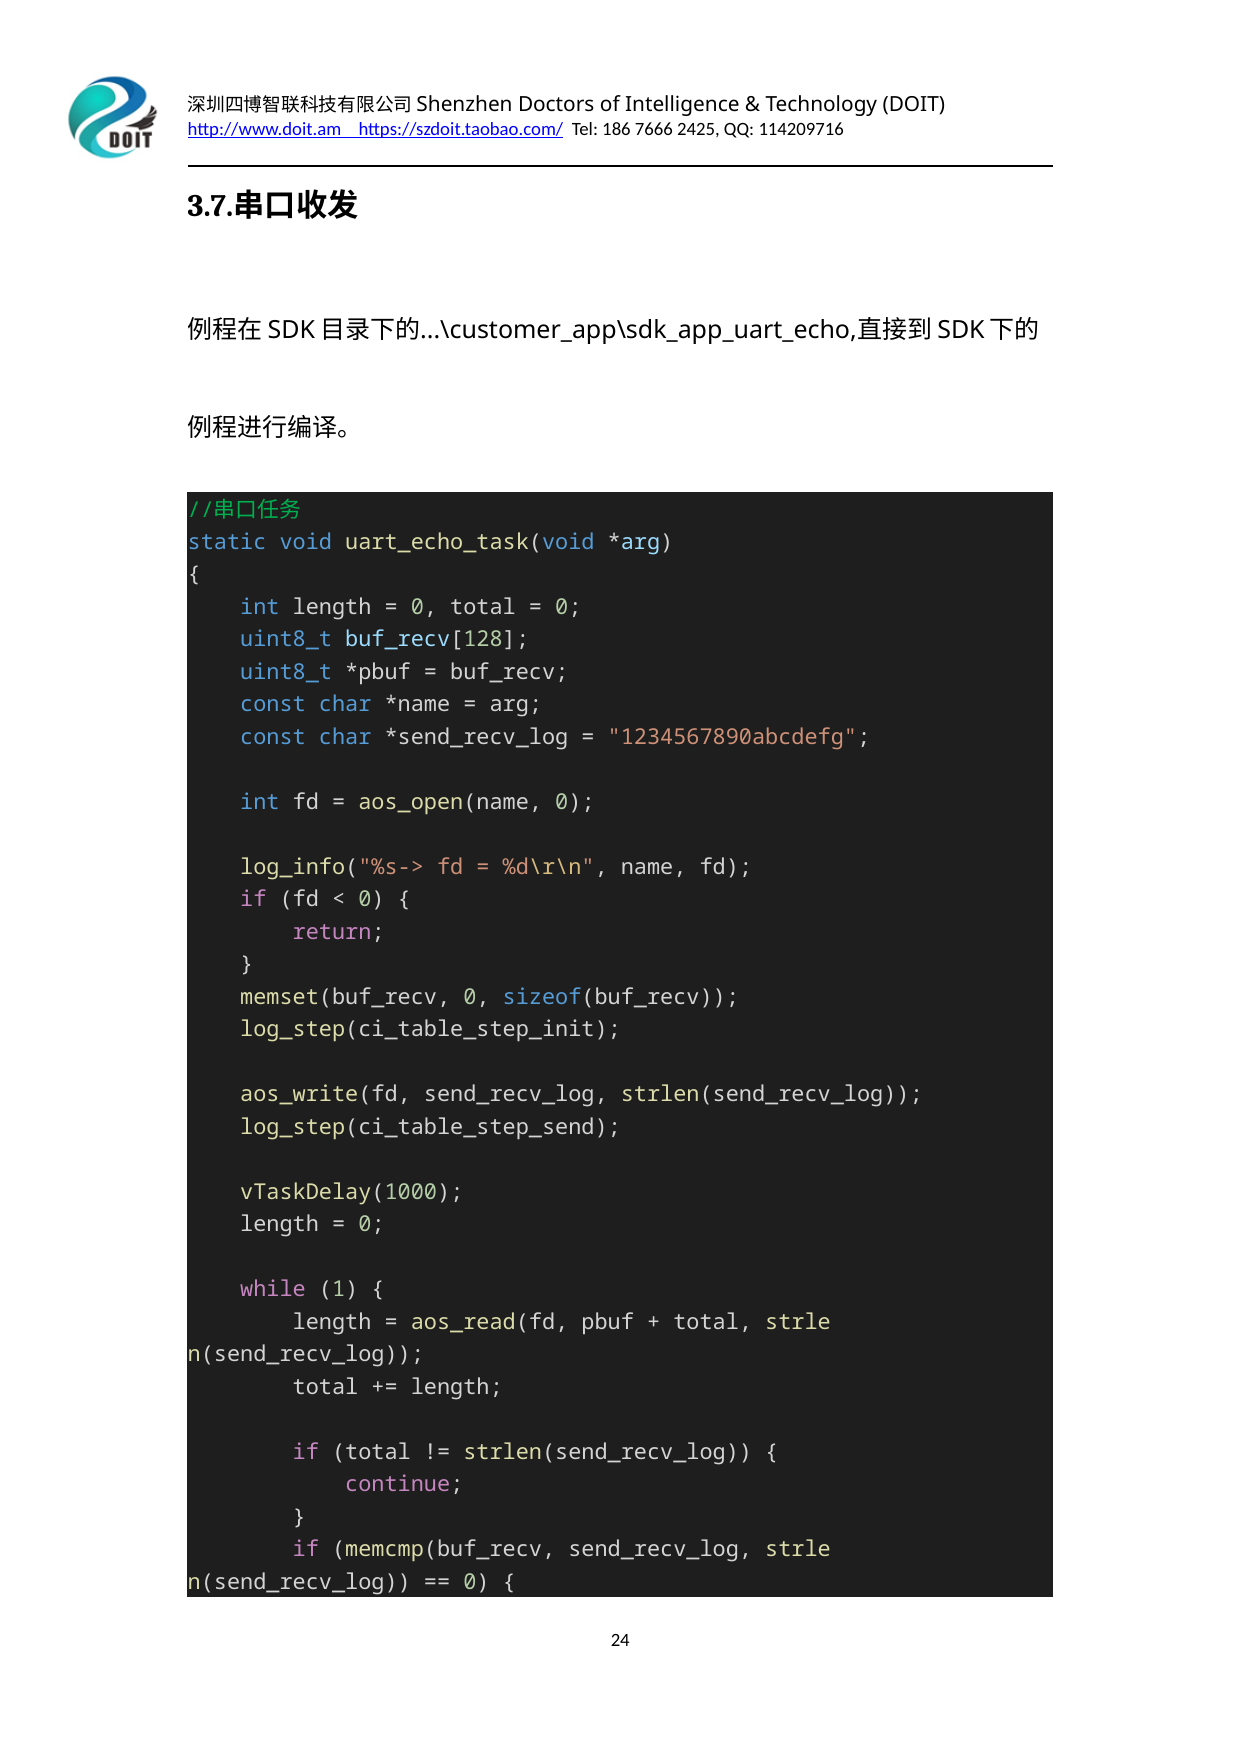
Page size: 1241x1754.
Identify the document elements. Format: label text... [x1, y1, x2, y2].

text while (1) { [187, 1272, 1053, 1304]
subtitle 3.7.串口收发 [187, 170, 1053, 235]
text int length = 0, total = 0; [187, 589, 1053, 622]
text log_info("%s-> fd = %d\r\n", name, fd); [187, 849, 1053, 882]
text memset(buf_recv, 0, sizeof(buf_recv)); [187, 979, 1053, 1012]
text log_step(ci_table_step_init); [187, 1012, 1053, 1044]
text continue; [187, 1467, 1053, 1499]
text uint8_t buf_recv[128]; [187, 622, 1053, 654]
text if (fd < 0) { [187, 882, 1053, 914]
text length = 0; [187, 1207, 1053, 1239]
text vTaskDelay(1000); [187, 1174, 1053, 1207]
text aos_write(fd, send_recv_log, strlen(send_recv_log)); [187, 1077, 1053, 1109]
text const char *name = arg; [187, 687, 1053, 719]
text //串口任务 [187, 492, 1053, 524]
text length = aos_read(fd, pbuf + total, strlen(send_recv_log)); [187, 1304, 1053, 1369]
text } [187, 947, 1053, 979]
text total += length; [187, 1369, 1053, 1402]
text static void uart_echo_task(void *arg) [187, 524, 1053, 557]
text } [187, 1499, 1053, 1532]
text const char *send_recv_log = "1234567890abcdefg"; [187, 719, 1053, 752]
text uint8_t *pbuf = buf_recv; [187, 654, 1053, 687]
text return; [187, 914, 1053, 947]
text int fd = aos_open(name, 0); [187, 784, 1053, 817]
text if (memcmp(buf_recv, send_recv_log, strlen(send_recv_log)) == 0) { [187, 1532, 1053, 1597]
text if (total != strlen(send_recv_log)) { [187, 1434, 1053, 1467]
text { [187, 557, 1053, 589]
text 例程在SDK目录下的...\customer_app\sdk_app_uart_echo,直接到SDK下的例程进行编译。 [187, 295, 1053, 458]
text log_step(ci_table_step_send); [187, 1109, 1053, 1142]
picture [63, 70, 164, 163]
